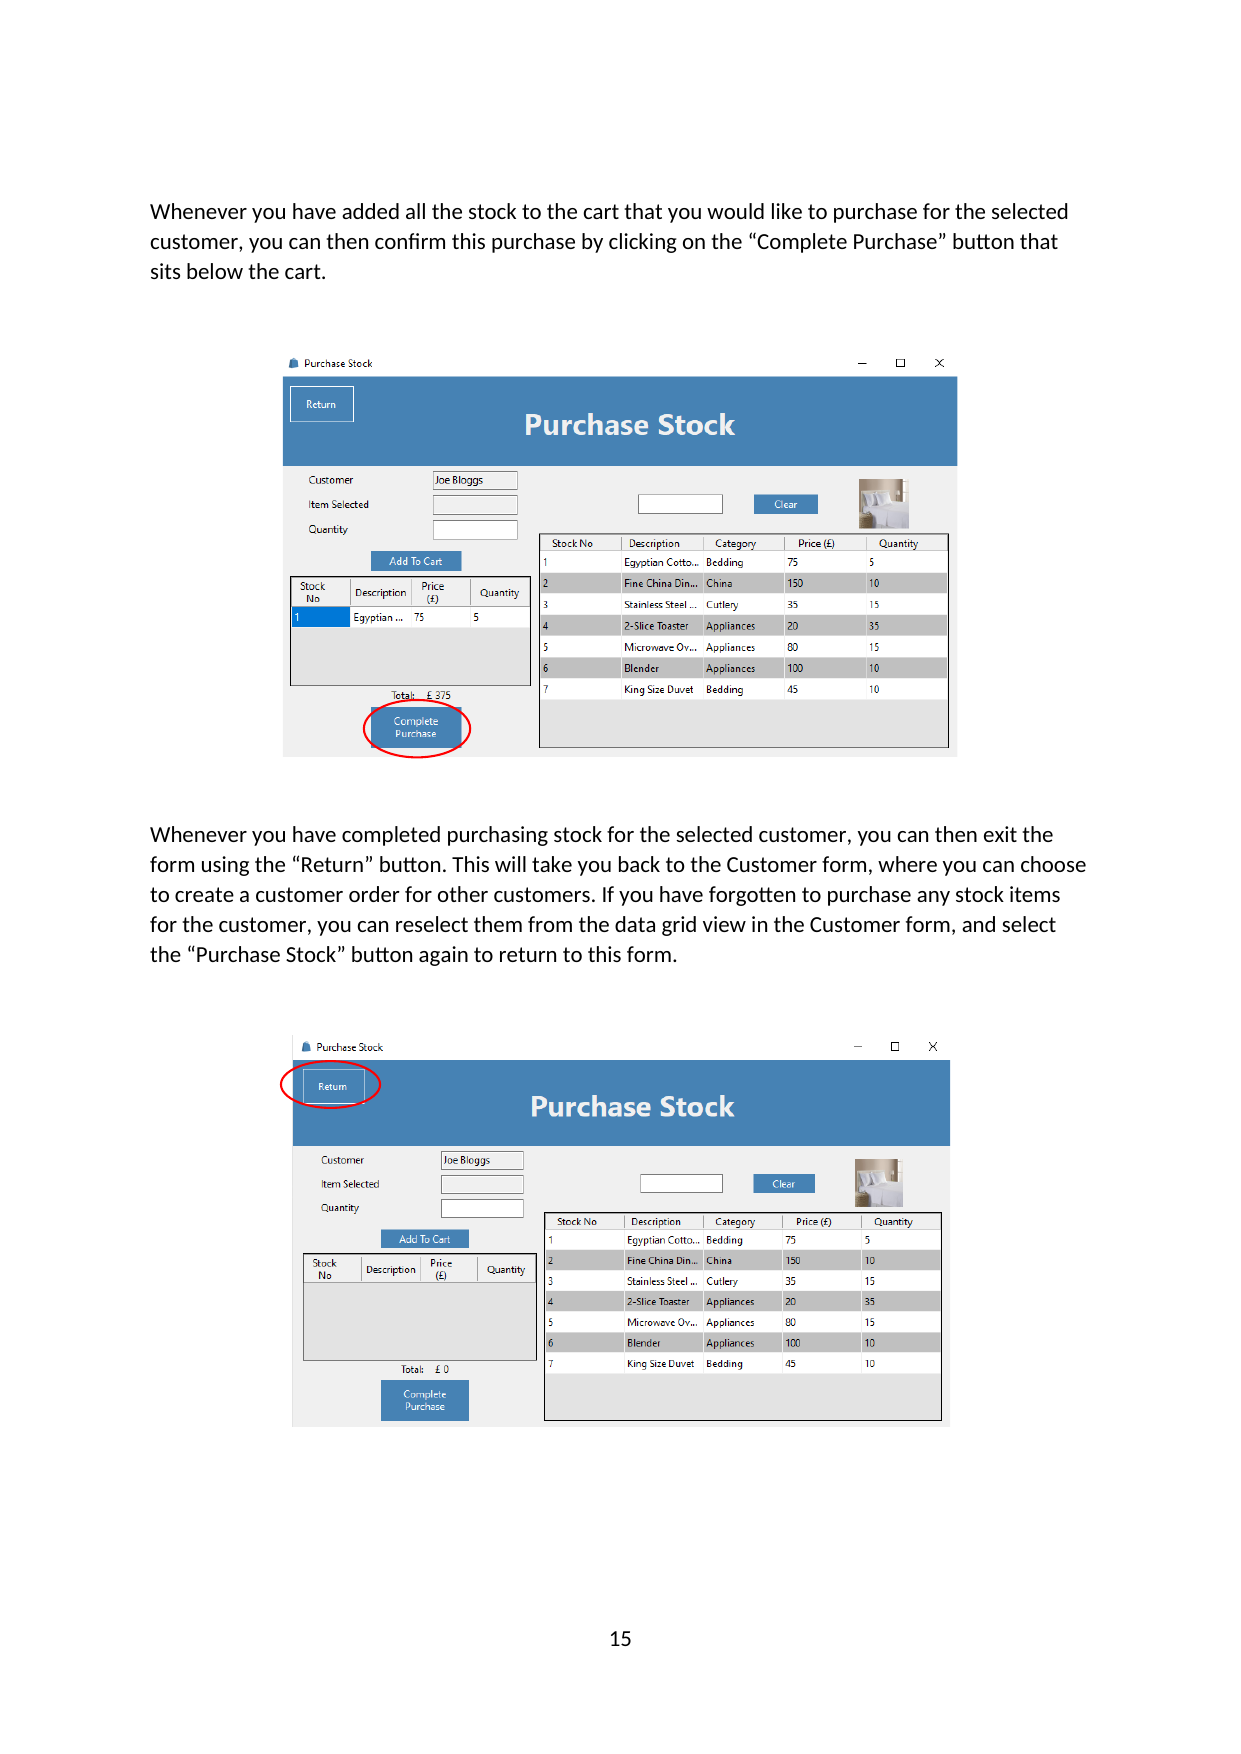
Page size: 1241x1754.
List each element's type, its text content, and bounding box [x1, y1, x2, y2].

text Whenever you have completed purchasing stock for the selected customer, you can then exit the form using the “Return” button. This will take you back to the Customer form, where you can choose to create a customer order for other customers. If you have forgotten to purchase any stock items for the customer, you can reselect them from the data grid view in the Customer form, and select the “Purchase Stock” button again to return to this form. [150, 820, 1090, 969]
picture [365, 702, 469, 756]
picture [292, 1063, 378, 1106]
picture [292, 1035, 951, 1427]
picture [282, 351, 958, 757]
text Whenever you have added all the stock to the cart that you would like to purchase for the selected customer, you can then confirm this purchase by clicking on the “Complete Purchase” button that sits below the cart. [150, 197, 1090, 285]
